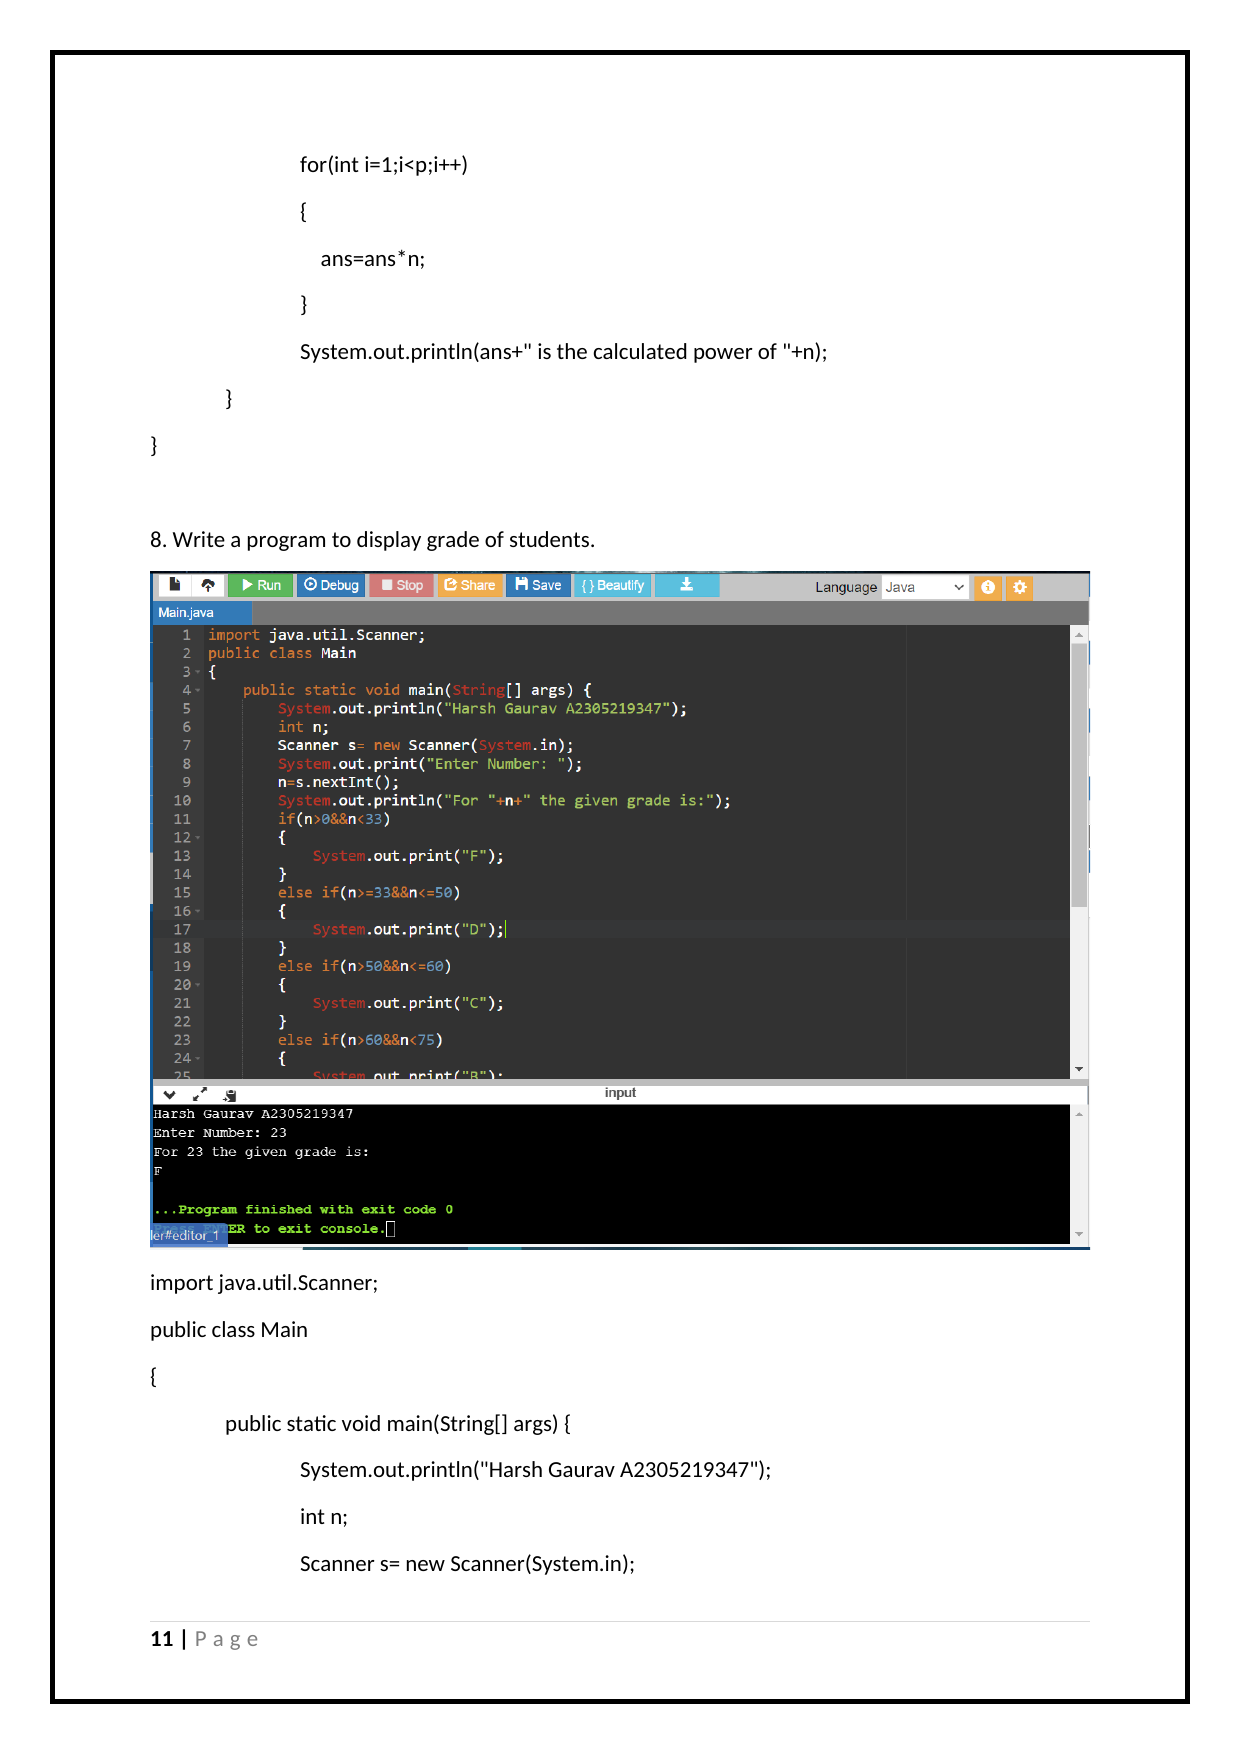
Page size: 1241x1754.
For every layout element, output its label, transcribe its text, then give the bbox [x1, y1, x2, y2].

picture [150, 571, 1091, 1250]
text } [150, 291, 1090, 319]
text { [150, 1362, 1090, 1390]
text ans=ans*n; [150, 244, 1090, 272]
text } [150, 431, 1090, 459]
text for(int i=1;i<p;i++) [150, 150, 1090, 178]
text } [150, 384, 1090, 412]
text int n; [150, 1502, 1090, 1530]
text System.out.println("Harsh Gaurav A2305219347"); [150, 1456, 1090, 1483]
text System.out.println(ans+" is the calculated power of "+n); [150, 337, 1090, 366]
text public static void main(String[] args) { [150, 1409, 1090, 1437]
text Scanner s= new Scanner(System.in); [150, 1549, 1090, 1577]
text { [150, 197, 1090, 225]
text import java.util.Scanner; [150, 1268, 1090, 1296]
text 8. Write a program to display grade of students. [150, 525, 1090, 553]
text public class Main [150, 1315, 1090, 1343]
